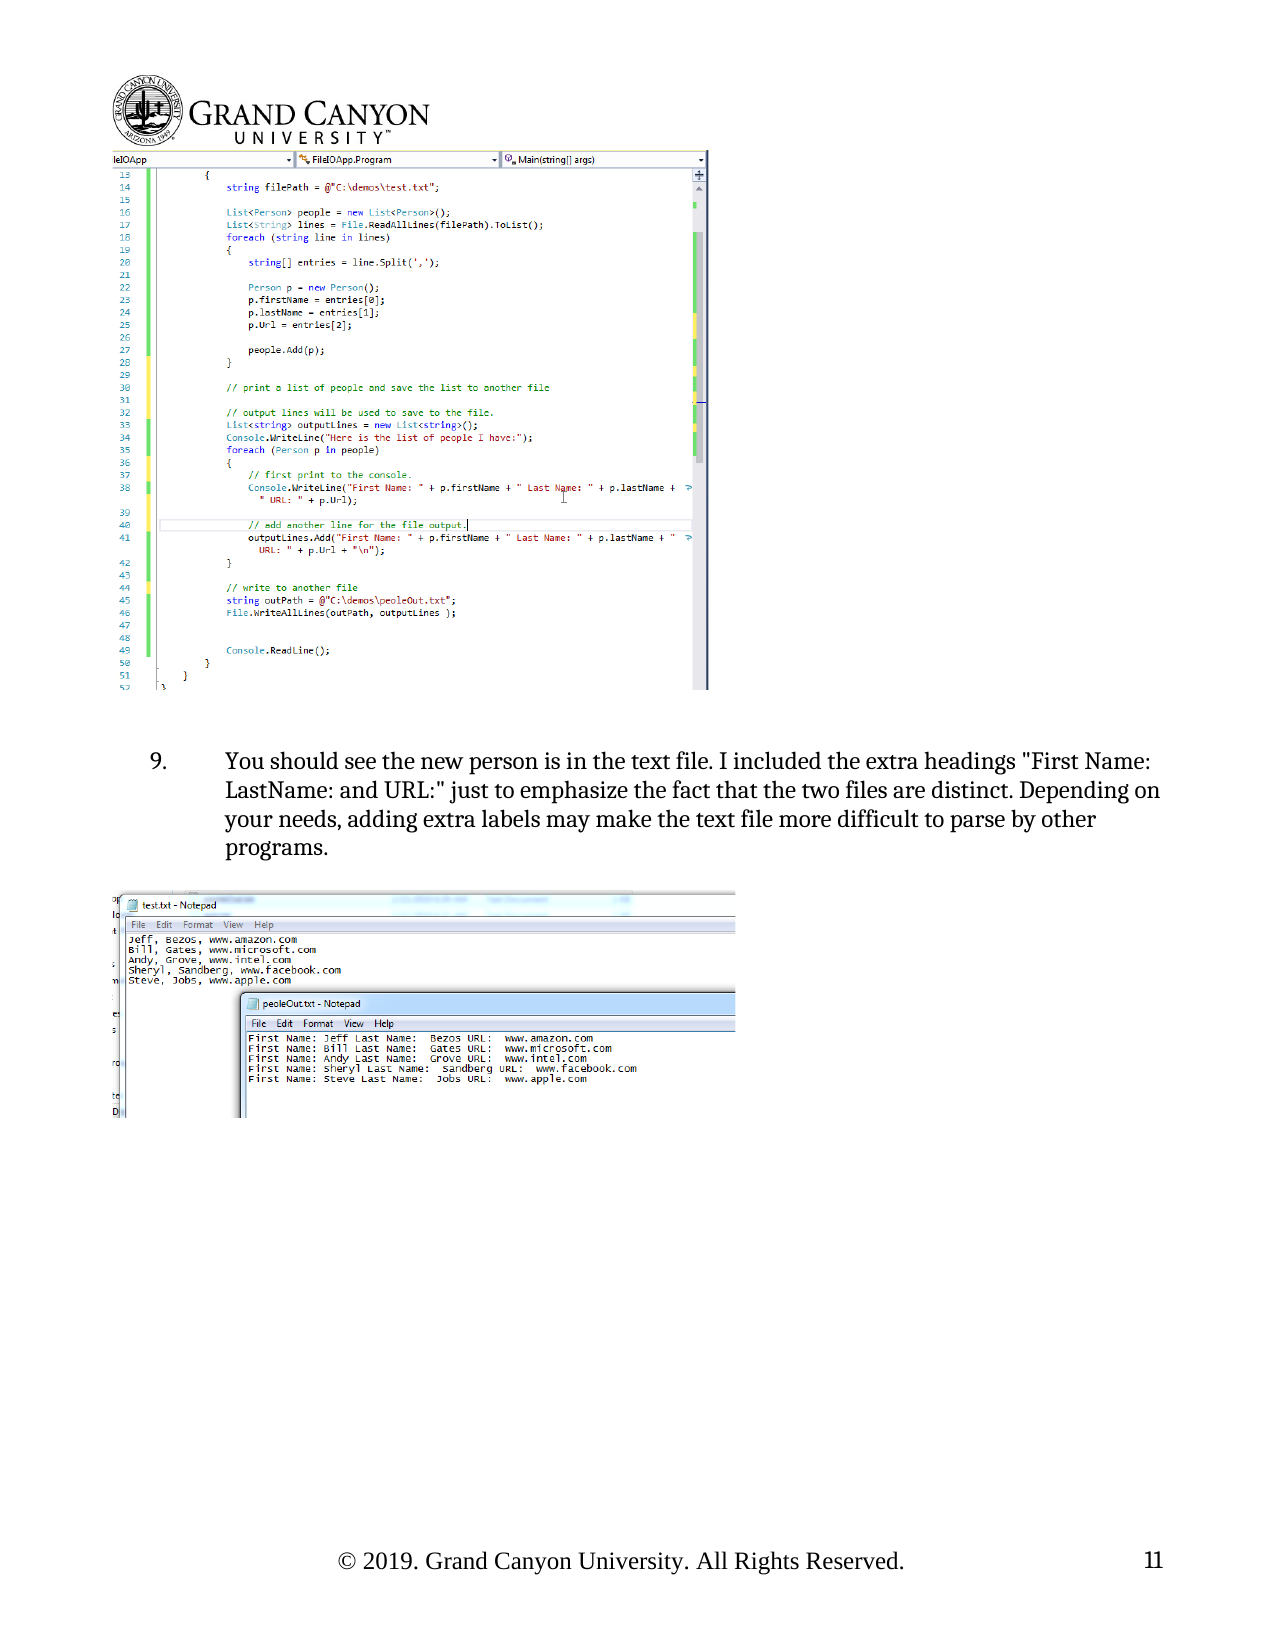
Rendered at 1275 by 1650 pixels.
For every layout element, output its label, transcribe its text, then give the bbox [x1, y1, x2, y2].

list You should see the new person is in the text file. I included the extra headings "First Name: LastName: and URL:" just to emphasize the fact that the two files are distinct. Depending on your needs, adding extra labels may make the text file more difficult to parse by other programs. [150, 747, 1162, 862]
picture [112, 890, 736, 1118]
picture [112, 150, 709, 690]
picture [112, 75, 430, 146]
